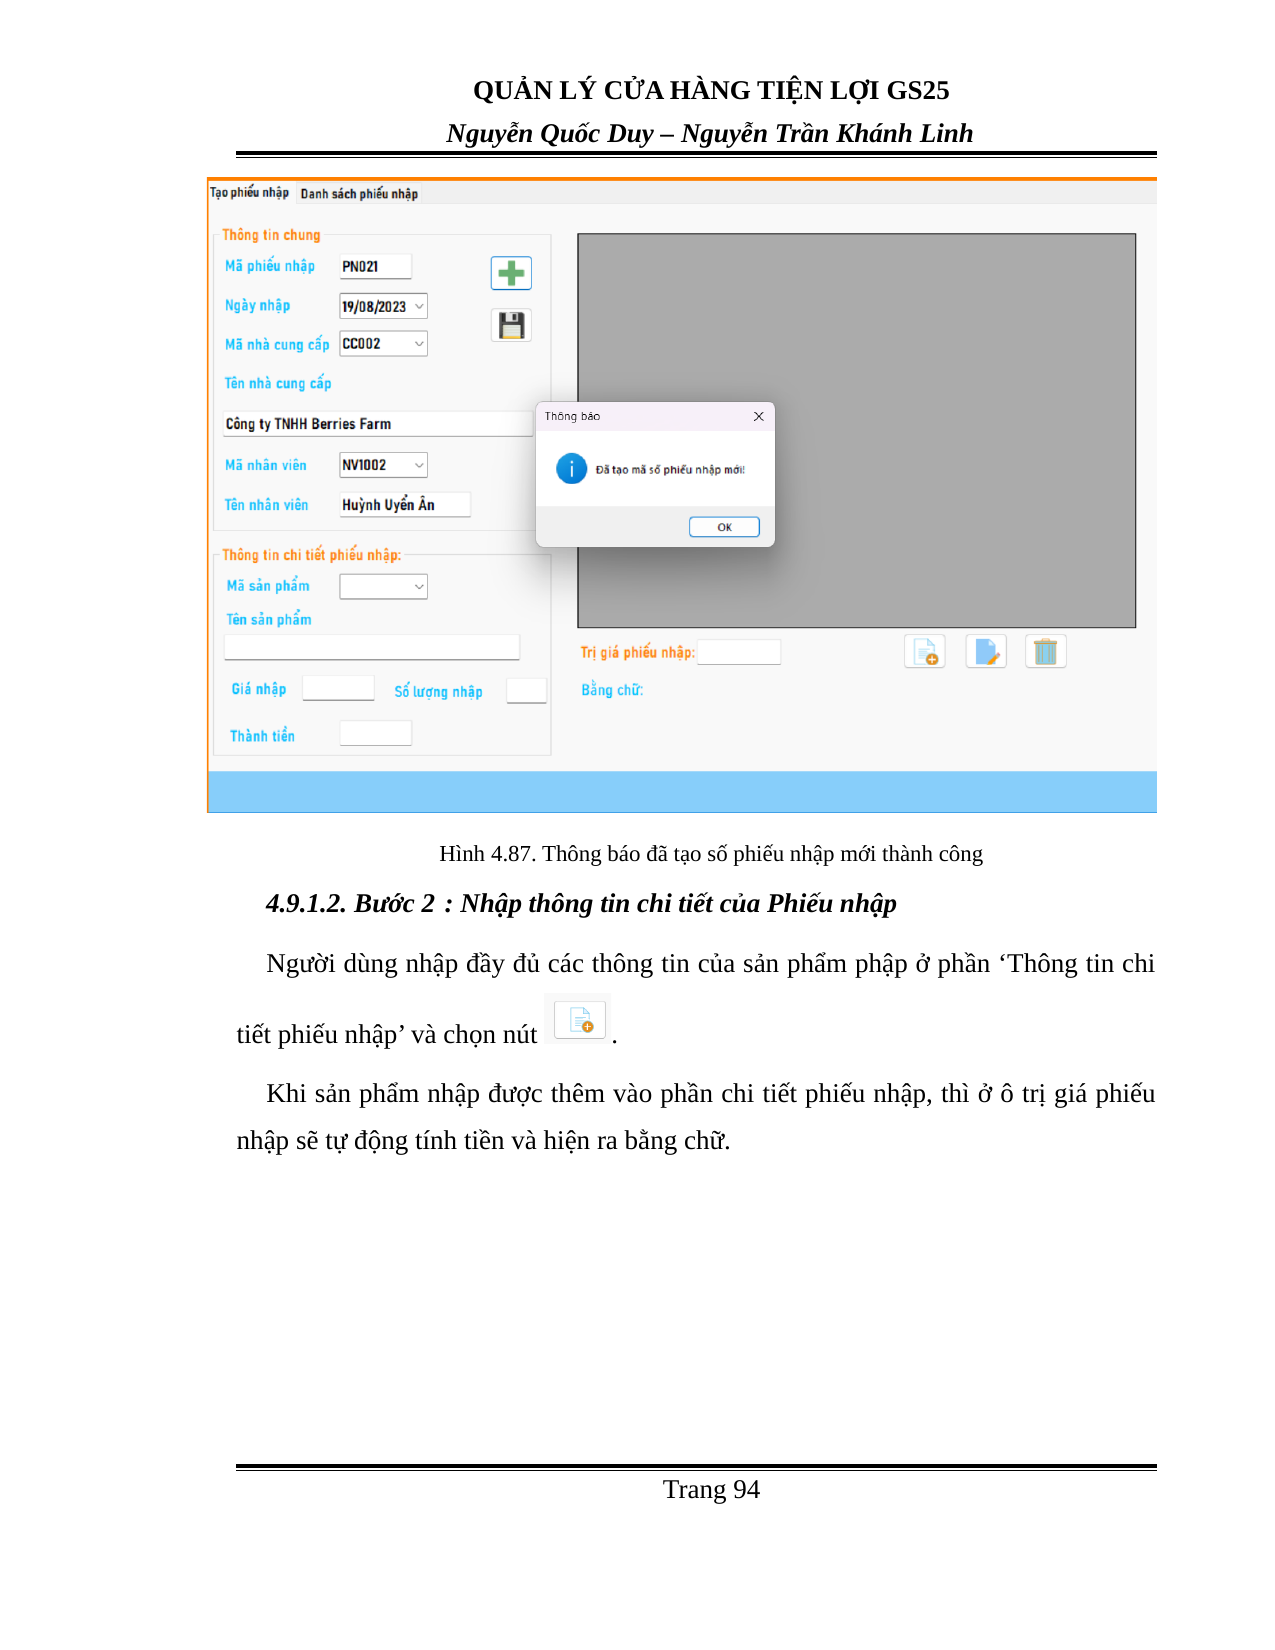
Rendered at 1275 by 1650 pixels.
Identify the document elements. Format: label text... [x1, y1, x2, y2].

text Khi sản phẩm nhập được thêm vào phần chi tiết phiếu nhập, thì ở ô trị giá phiếu nhập sẽ tự động tính tiền và hiện ra bằng chữ. [236, 1077, 1157, 1155]
picture [206, 177, 1157, 813]
text Người dùng nhập đầy đủ các thông tin của sản phẩm phập ở phần ‘Thông tin chi tiết phiếu nhập’ và chọn nút . [236, 947, 1157, 1049]
subtitle Bước 2 : Nhập thông tin chi tiết của Phiếu nhập [266, 888, 1157, 919]
picture [544, 993, 612, 1044]
